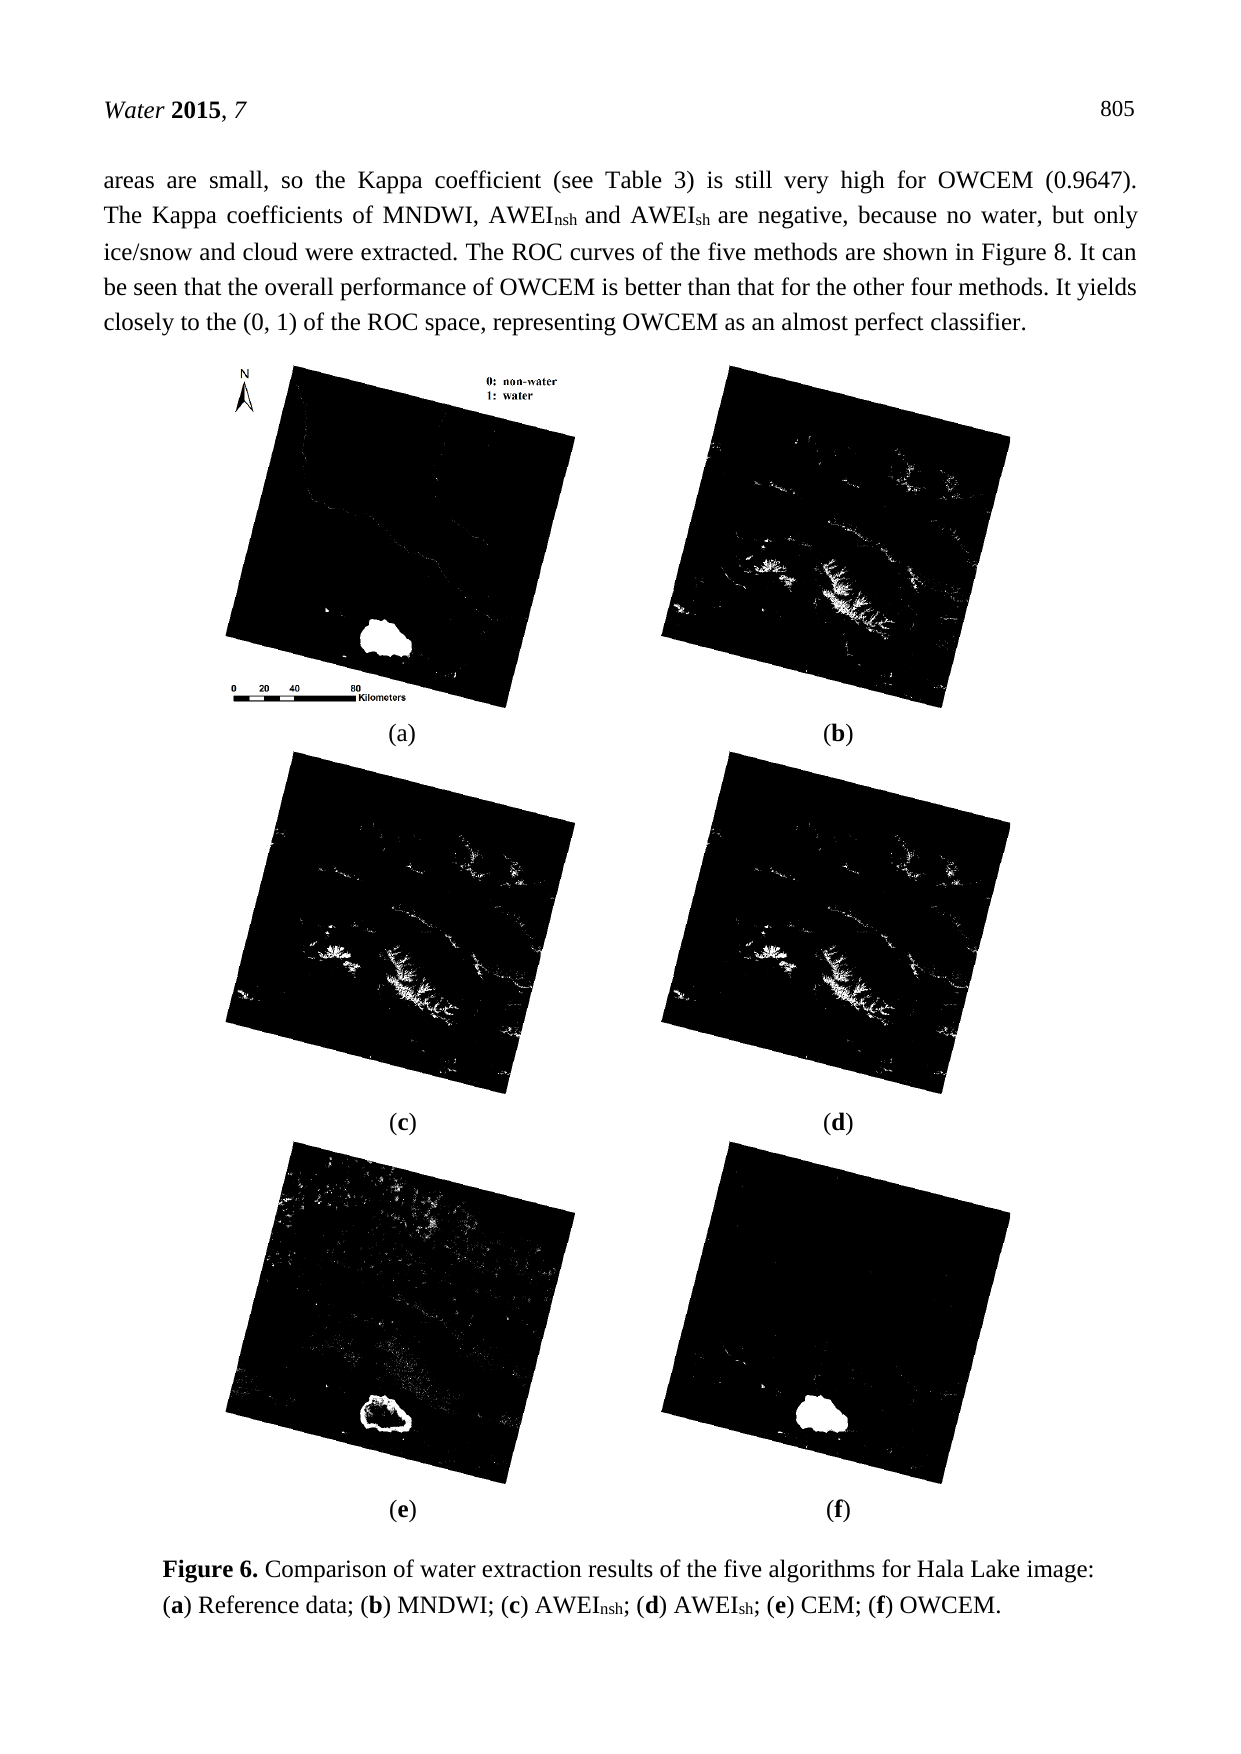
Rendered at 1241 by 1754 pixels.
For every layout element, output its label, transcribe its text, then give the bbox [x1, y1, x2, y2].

text (a) Reference data; (b) MNDWI; (c) AWEInsh; (d) AWEIsh; (e) CEM; (f) OWCEM. [162, 1590, 1155, 1620]
picture [661, 1141, 1011, 1484]
picture [661, 751, 1011, 1094]
picture [225, 1141, 575, 1484]
picture [225, 365, 575, 708]
list (b) [388, 372, 1155, 747]
text Figure 6. Comparison of water extraction results of the five algorithms for Hala Lake image: [162, 1554, 1155, 1583]
picture [225, 751, 575, 1094]
picture [661, 365, 1011, 372]
text (c) (d) [389, 1107, 1155, 1136]
text areas are small, so the Kappa coefficient (see Table 3) is still very high for OWCEM (0.9647). The Kappa coefficients of MNDWI, AWEInsh and AWEIsh are negative, because no water, but only ice/snow and cloud were extracted. The ROC curves of the five methods are shown in Figure 8. It can be seen that the overall performance of OWCEM is better than that for the other four methods. It yields closely to the (0, 1) of the ROC space, representing OWCEM as an almost perfect classifier. [103, 165, 1138, 335]
